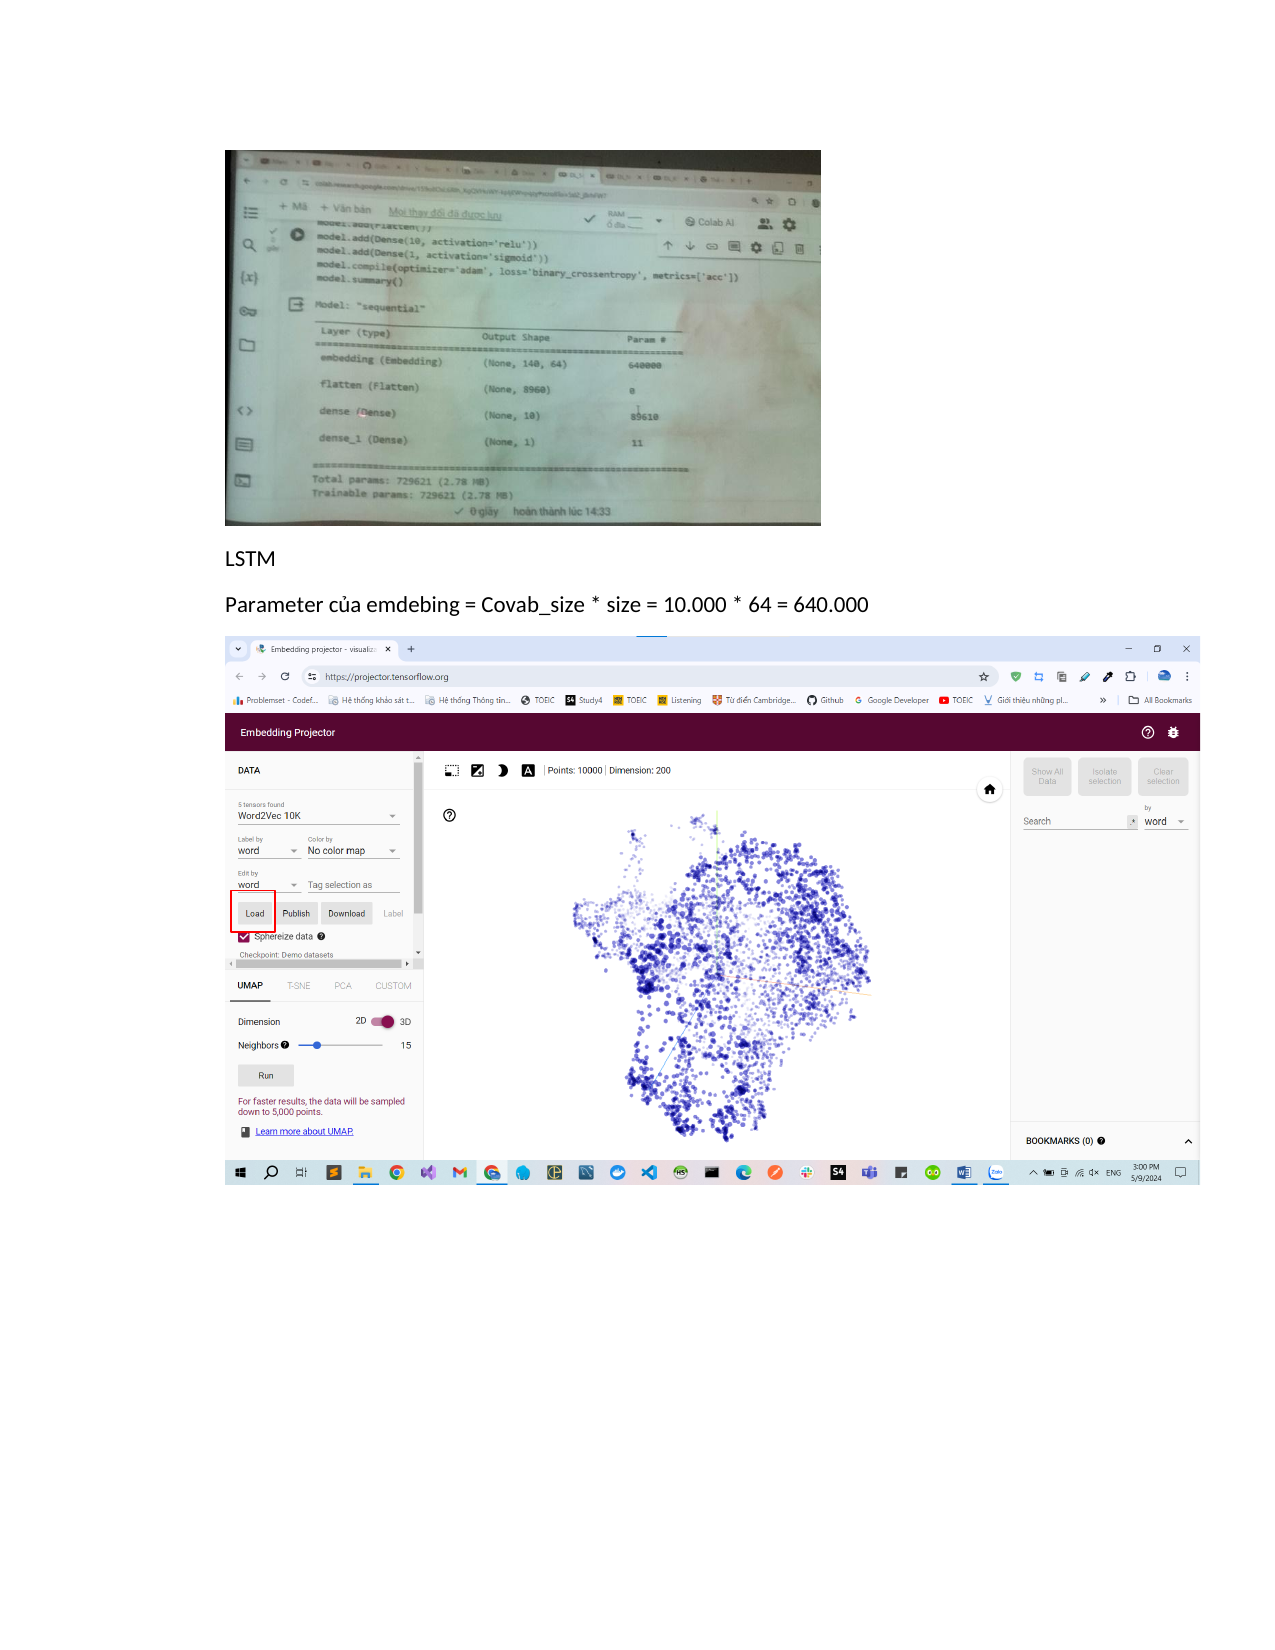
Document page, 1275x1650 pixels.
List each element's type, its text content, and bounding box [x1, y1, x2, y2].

picture [225, 636, 1200, 1185]
text Parameter của emdebing = Covab_size * size = 10.000 * 64 = 640.000 [150, 590, 1125, 618]
picture [225, 150, 821, 526]
text LSTM [150, 544, 1125, 572]
